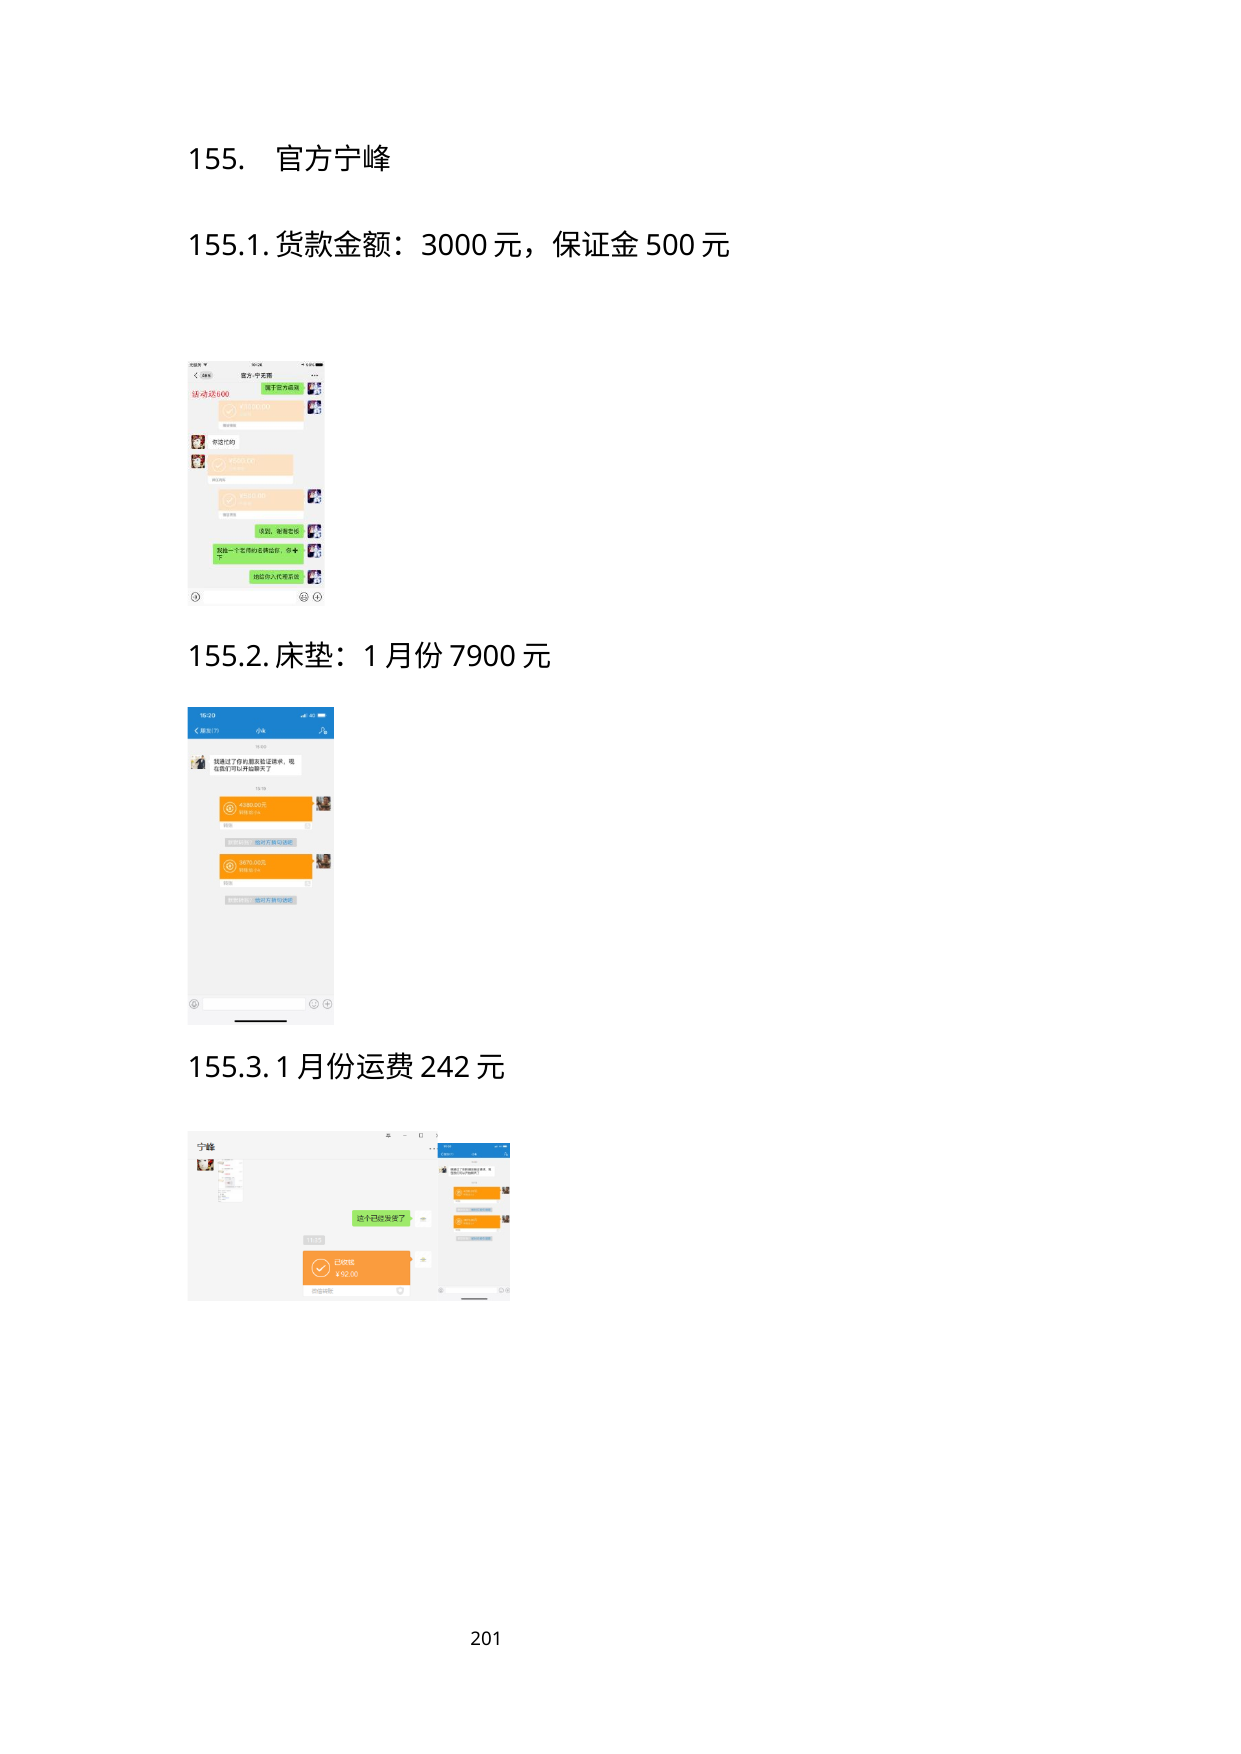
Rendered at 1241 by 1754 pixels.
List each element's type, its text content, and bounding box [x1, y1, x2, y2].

picture [187, 707, 334, 1025]
subtitle 官方宁峰 [187, 124, 1053, 189]
subtitle 货款金额：3000元，保证金500元 [187, 210, 1053, 275]
picture [187, 361, 325, 606]
picture [187, 1131, 510, 1301]
subtitle 床垫：1月份7900元 [187, 621, 1053, 686]
subtitle 1月份运费242元 [187, 1032, 1053, 1097]
